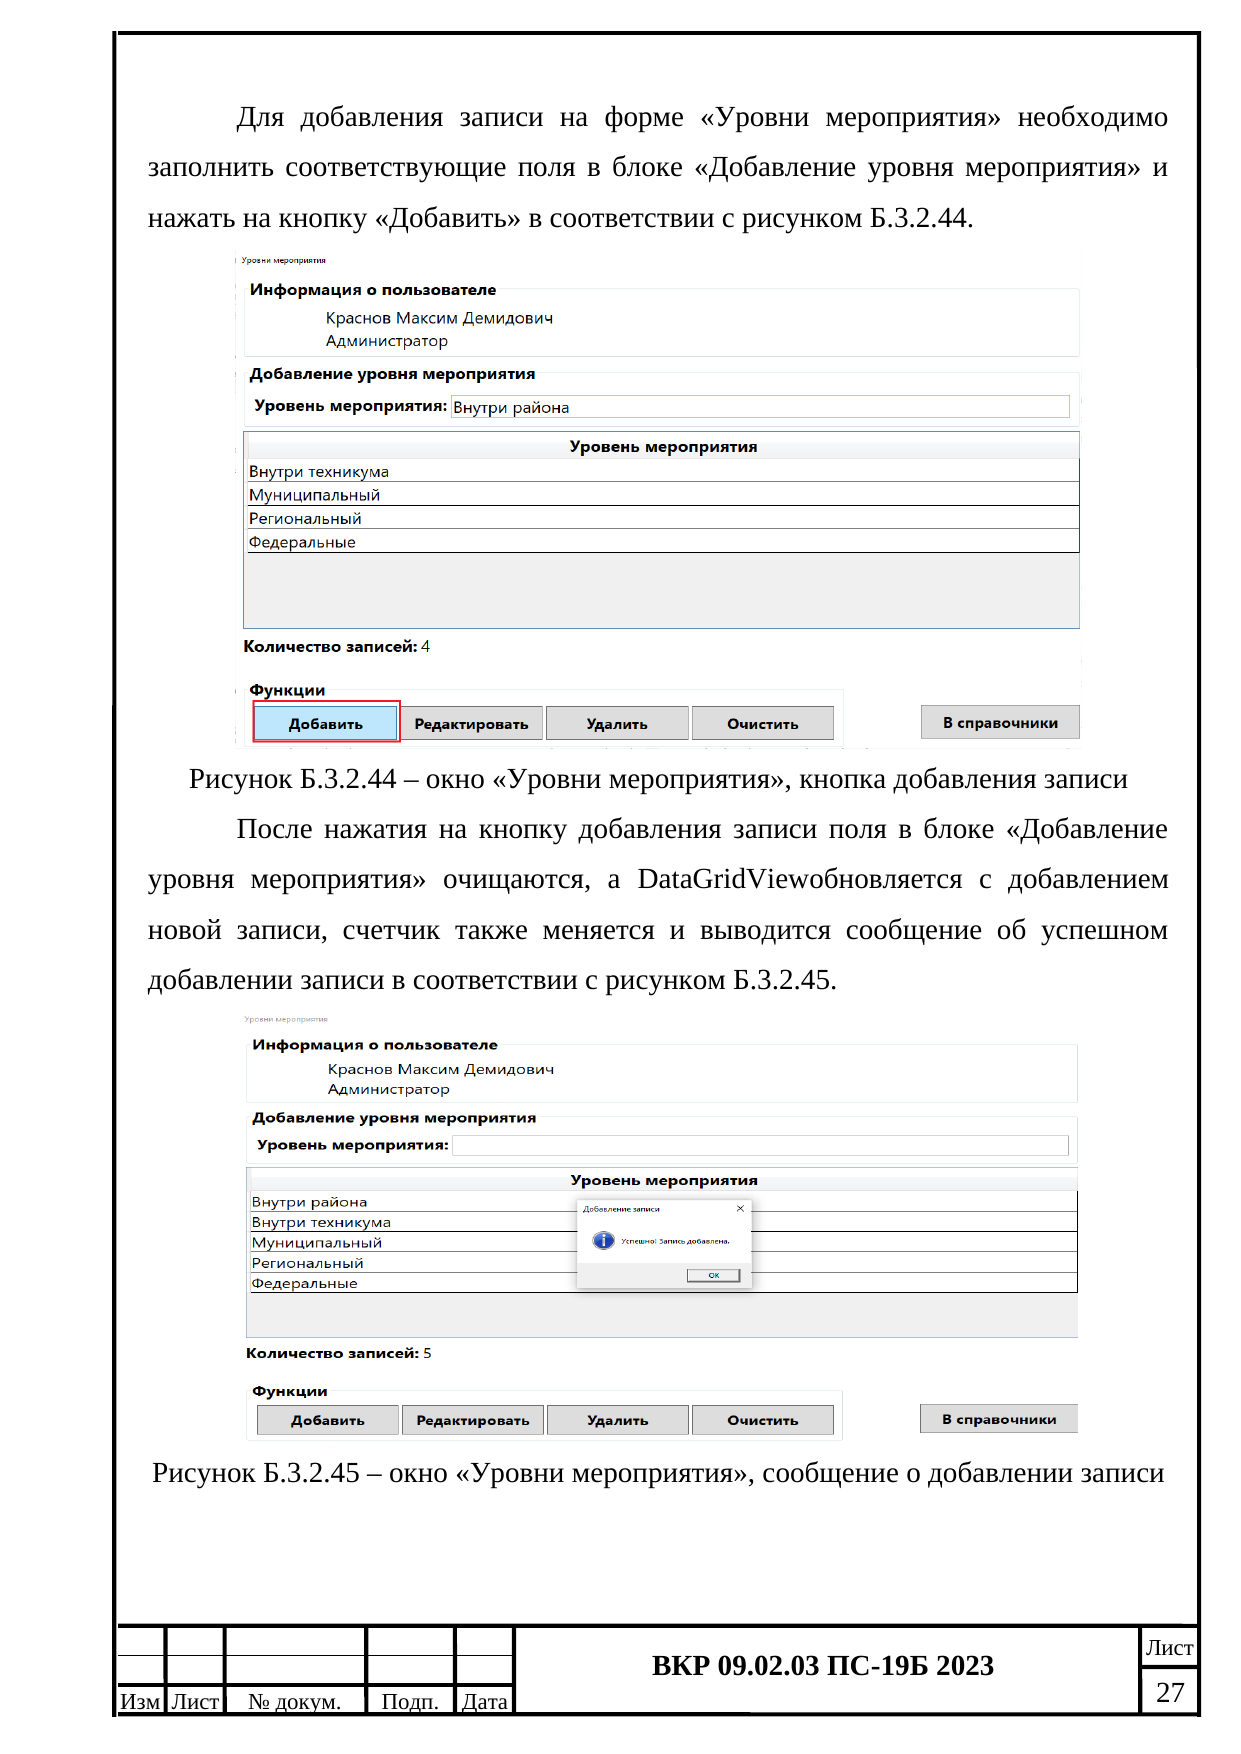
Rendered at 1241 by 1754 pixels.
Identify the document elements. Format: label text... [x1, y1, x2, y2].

picture [239, 1012, 1078, 1441]
text Для добавления записи на форме «Уровни мероприятия» необходимо заполнить соответствующие поля в блоке «Добавление уровня мероприятия» и нажать на кнопку «Добавить» в соответствии с рисунком Б.3.2.44. [148, 99, 1169, 233]
text После нажатия на кнопку добавления записи поля в блоке «Добавление уровня мероприятия» очищаются, а DataGridViewобновляется с добавлением новой записи, счетчик также меняется и выводится сообщение об успешном добавлении записи в соответствии с рисунком Б.3.2.45. [148, 811, 1169, 996]
picture [235, 250, 1082, 749]
text Рисунок Б.3.2.44 – окно «Уровни мероприятия», кнопка добавления записи [148, 761, 1169, 794]
text Рисунок Б.3.2.45 – окно «Уровни мероприятия», сообщение о добавлении записи [148, 1455, 1169, 1489]
